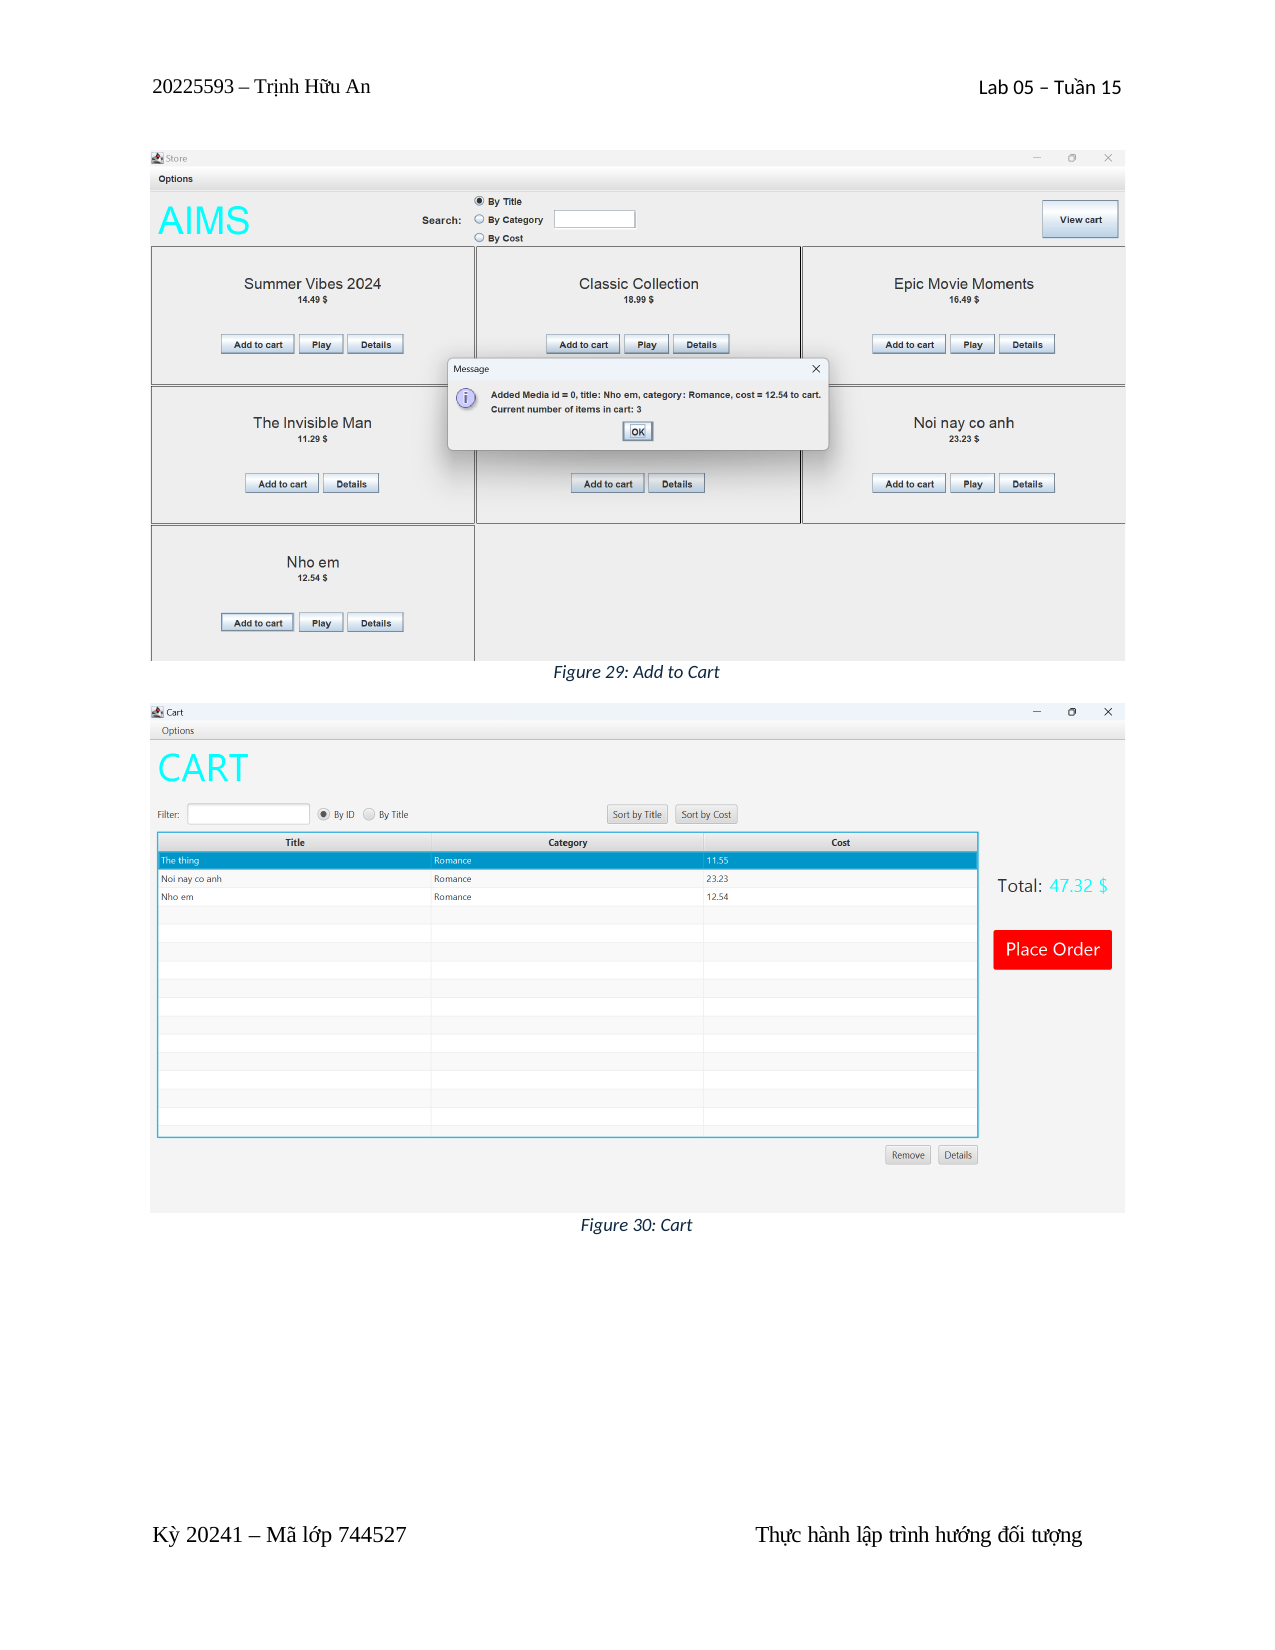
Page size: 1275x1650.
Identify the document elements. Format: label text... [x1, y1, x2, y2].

picture [150, 150, 1125, 661]
picture [150, 703, 1125, 1213]
